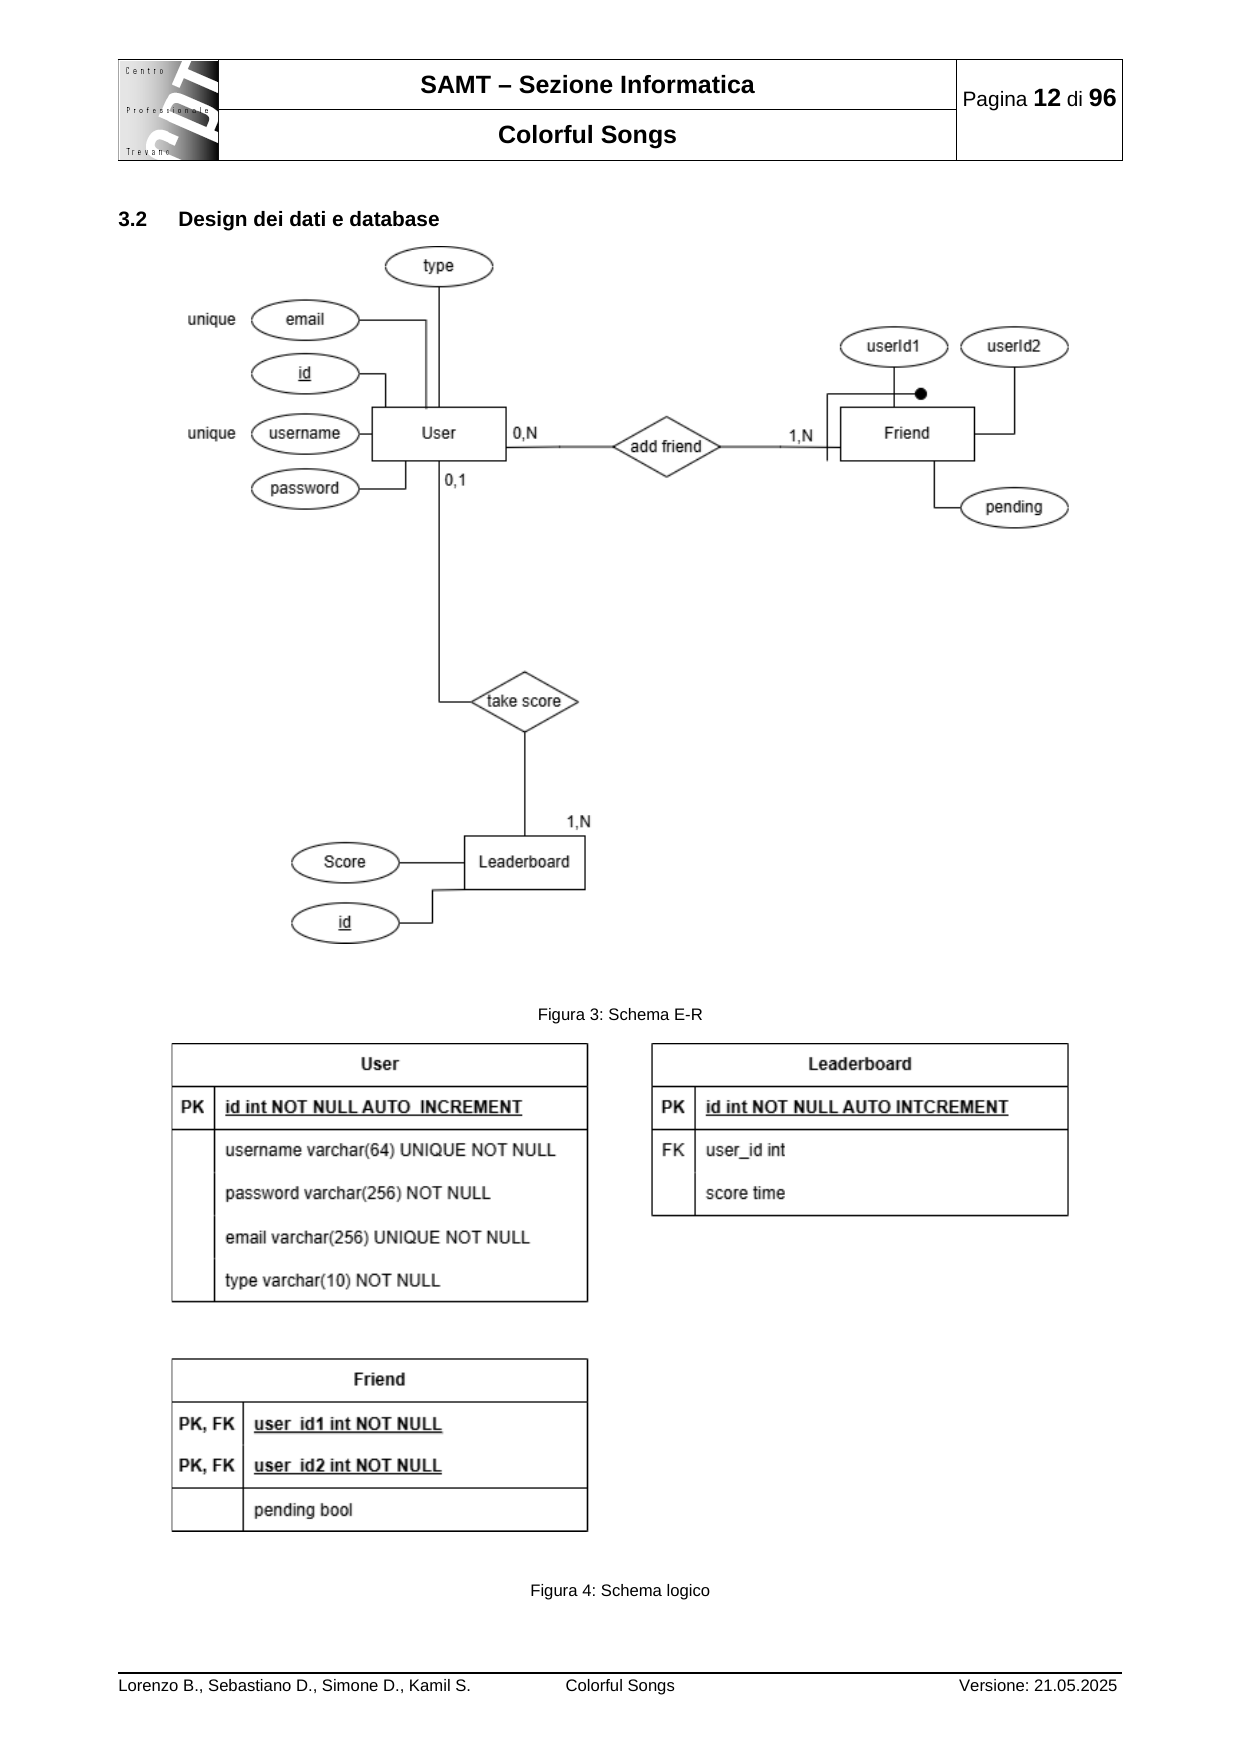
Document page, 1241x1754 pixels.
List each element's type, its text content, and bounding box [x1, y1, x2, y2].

subtitle Design dei dati e database [118, 207, 1122, 231]
picture [171, 246, 1069, 944]
picture [171, 1043, 1069, 1532]
picture [118, 60, 219, 160]
